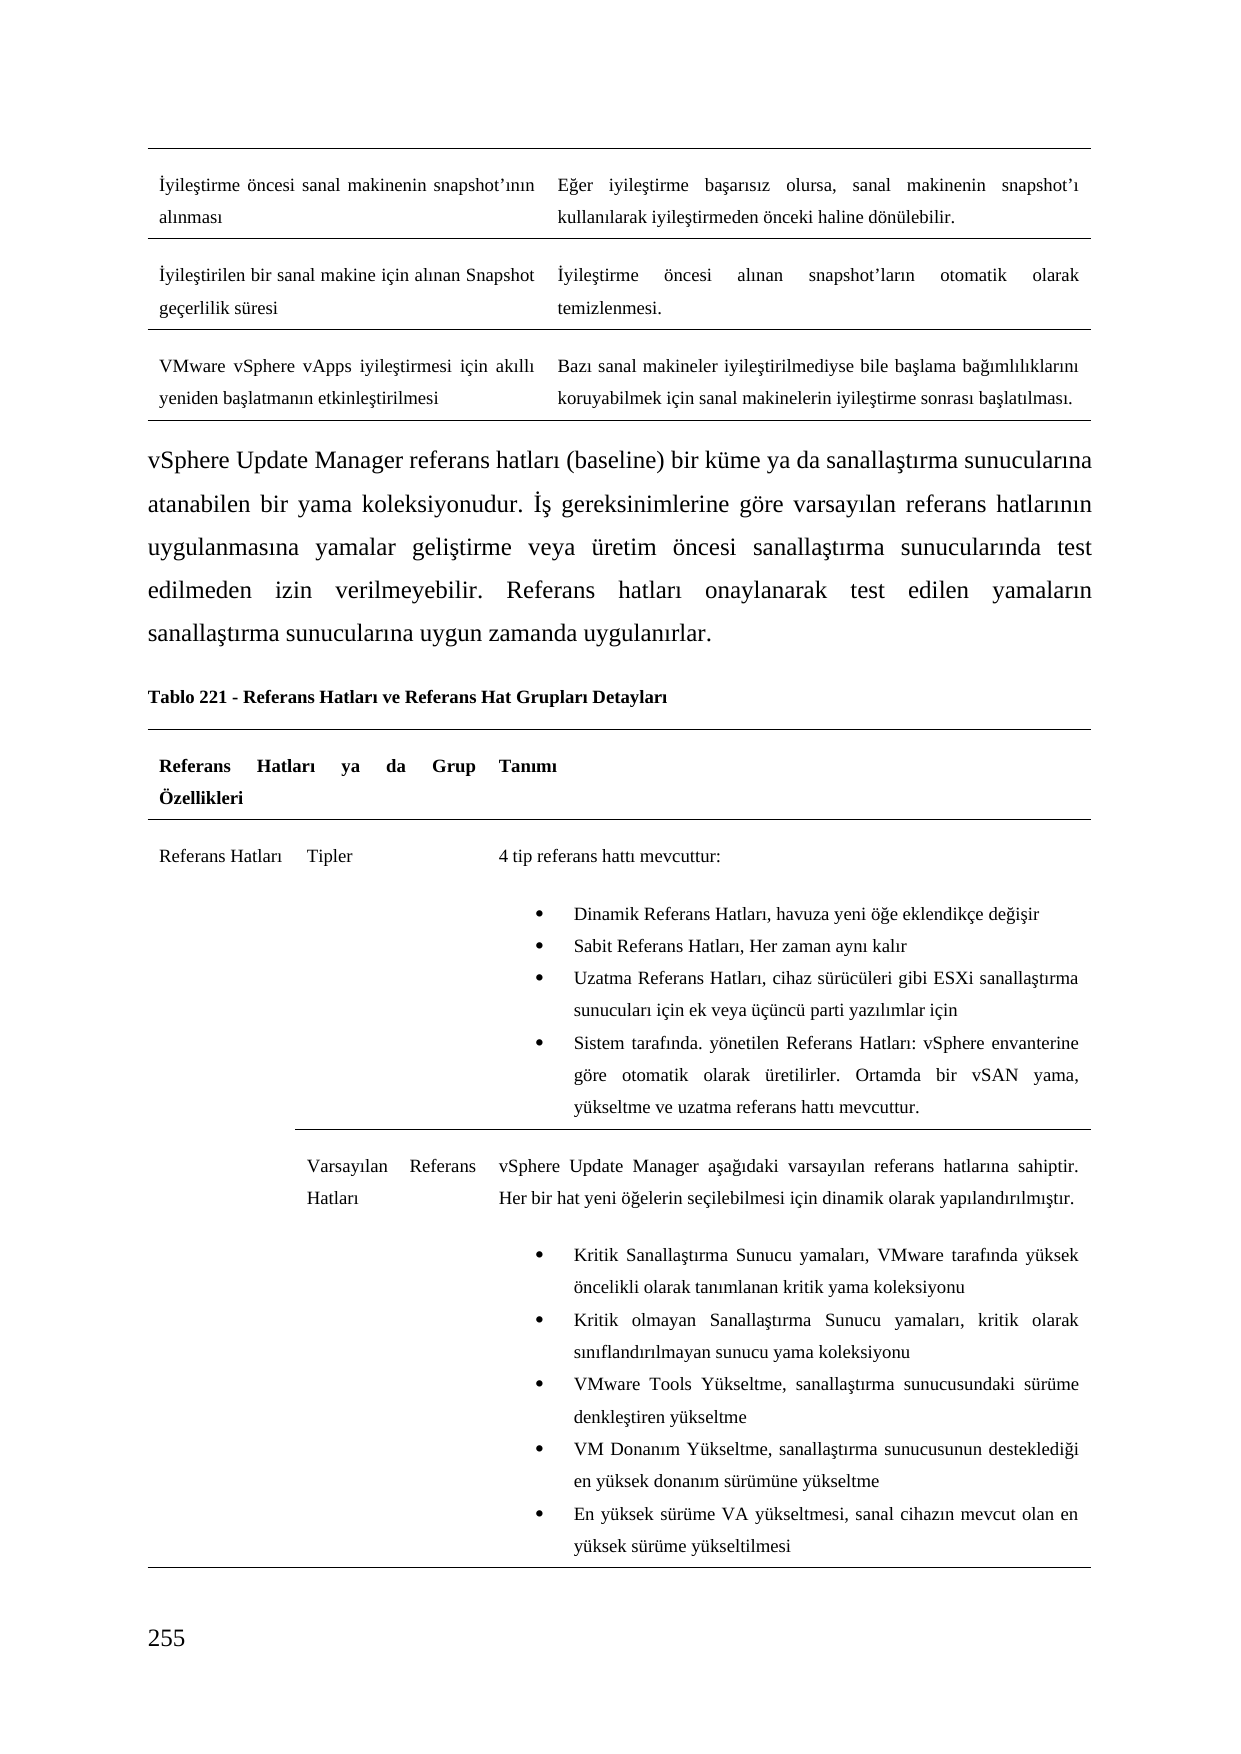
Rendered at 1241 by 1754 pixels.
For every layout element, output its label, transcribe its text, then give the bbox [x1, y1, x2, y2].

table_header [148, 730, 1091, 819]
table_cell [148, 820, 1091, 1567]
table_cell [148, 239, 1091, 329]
text vSphere Update Manager referans hatları (baseline) bir küme ya da sanallaştırma sunucularına atanabilen bir yama koleksiyonudur. İş gereksinimlerine göre varsayılan referans hatlarının uygulanmasına yamalar geliştirme veya üretim öncesi sanallaştırma sunucularında test edilmeden izin verilmeyebilir. Referans hatları onaylanarak test edilen yamaların sanallaştırma sunucularına uygun zamanda uygulanırlar. [148, 446, 1093, 647]
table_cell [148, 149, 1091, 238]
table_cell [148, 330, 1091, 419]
text Tablo 221 - Referans Hatları ve Referans Hat Grupları Detayları [148, 686, 1093, 708]
